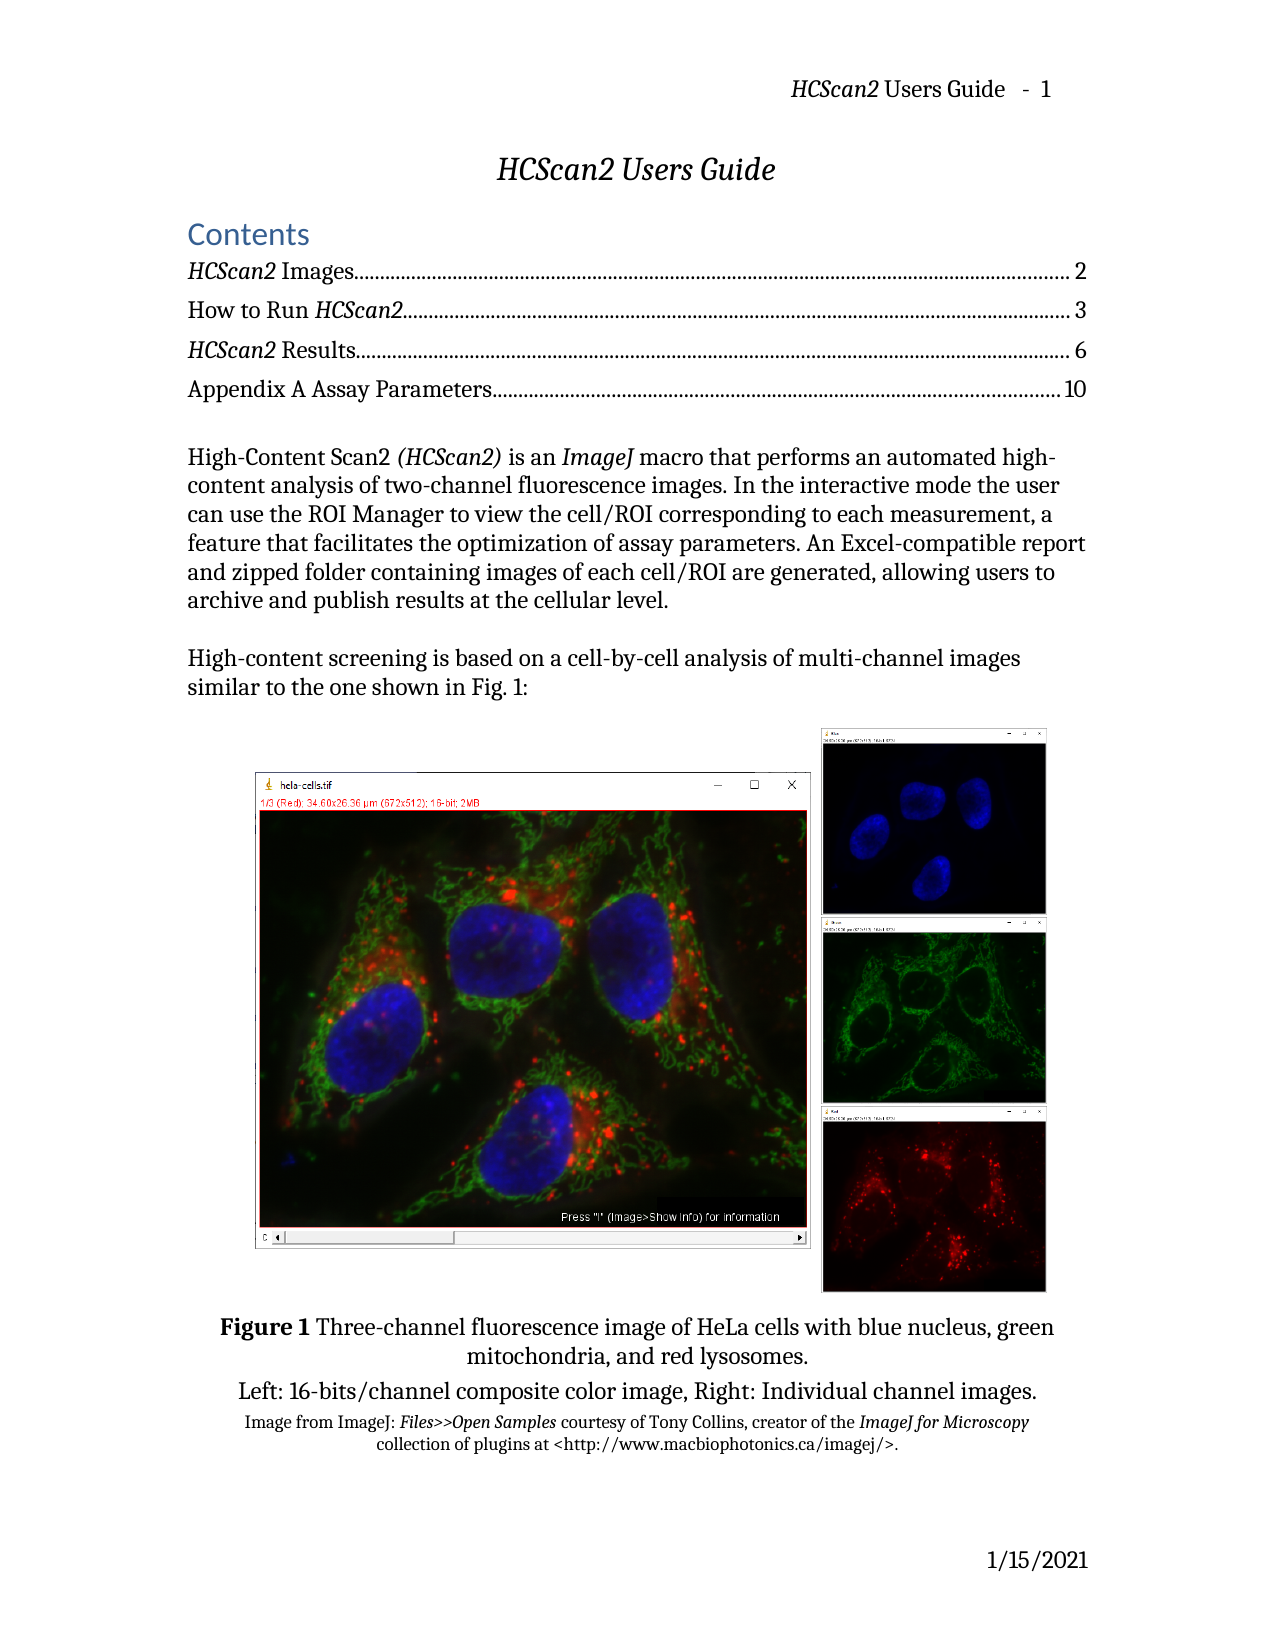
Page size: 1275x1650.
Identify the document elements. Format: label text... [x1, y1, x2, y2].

picture [821, 917, 1047, 1104]
picture [821, 728, 1047, 915]
picture [255, 772, 811, 1249]
text High-Content Scan2 (HCScan2) is an ImageJ macro that performs an automated high-content analysis of two-channel fluorescence images. In the interactive mode the user can use the ROI Manager to view the cell/ROI corresponding to each measurement, a feature that facilitates the optimization of assay parameters. An Excel-compatible report and zipped folder containing images of each cell/ROI are generated, allowing users to archive and publish results at the cellular level. [187, 443, 1087, 615]
text HCScan2 Users Guide [187, 150, 1087, 188]
picture [821, 1106, 1047, 1293]
text High-content screening is based on a cell-by-cell analysis of multi-channel images similar to the one shown in Fig. 1: [187, 644, 1087, 701]
